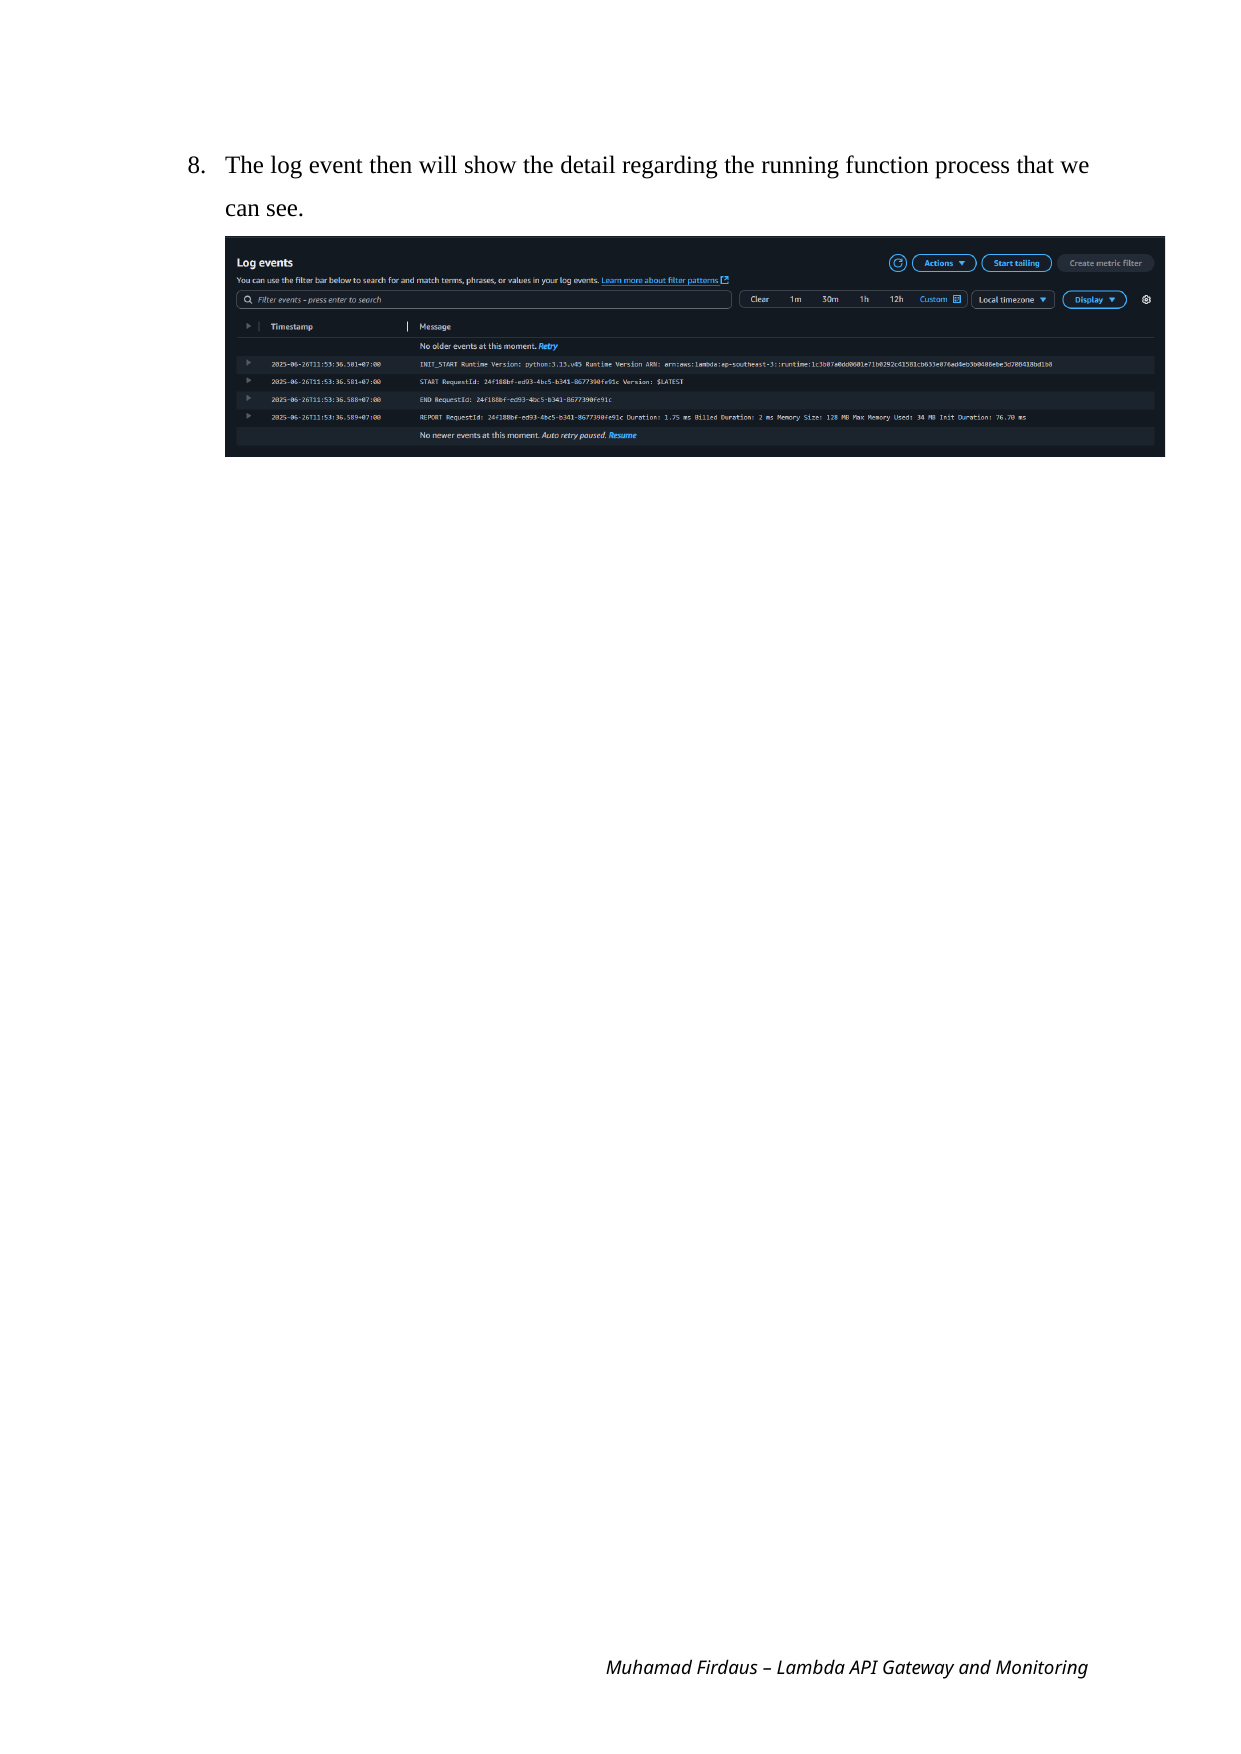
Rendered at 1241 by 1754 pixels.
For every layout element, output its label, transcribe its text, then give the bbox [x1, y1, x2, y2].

list The log event then will show the detail regarding the running function process that we can see. [187, 150, 1090, 222]
picture [225, 236, 1166, 457]
